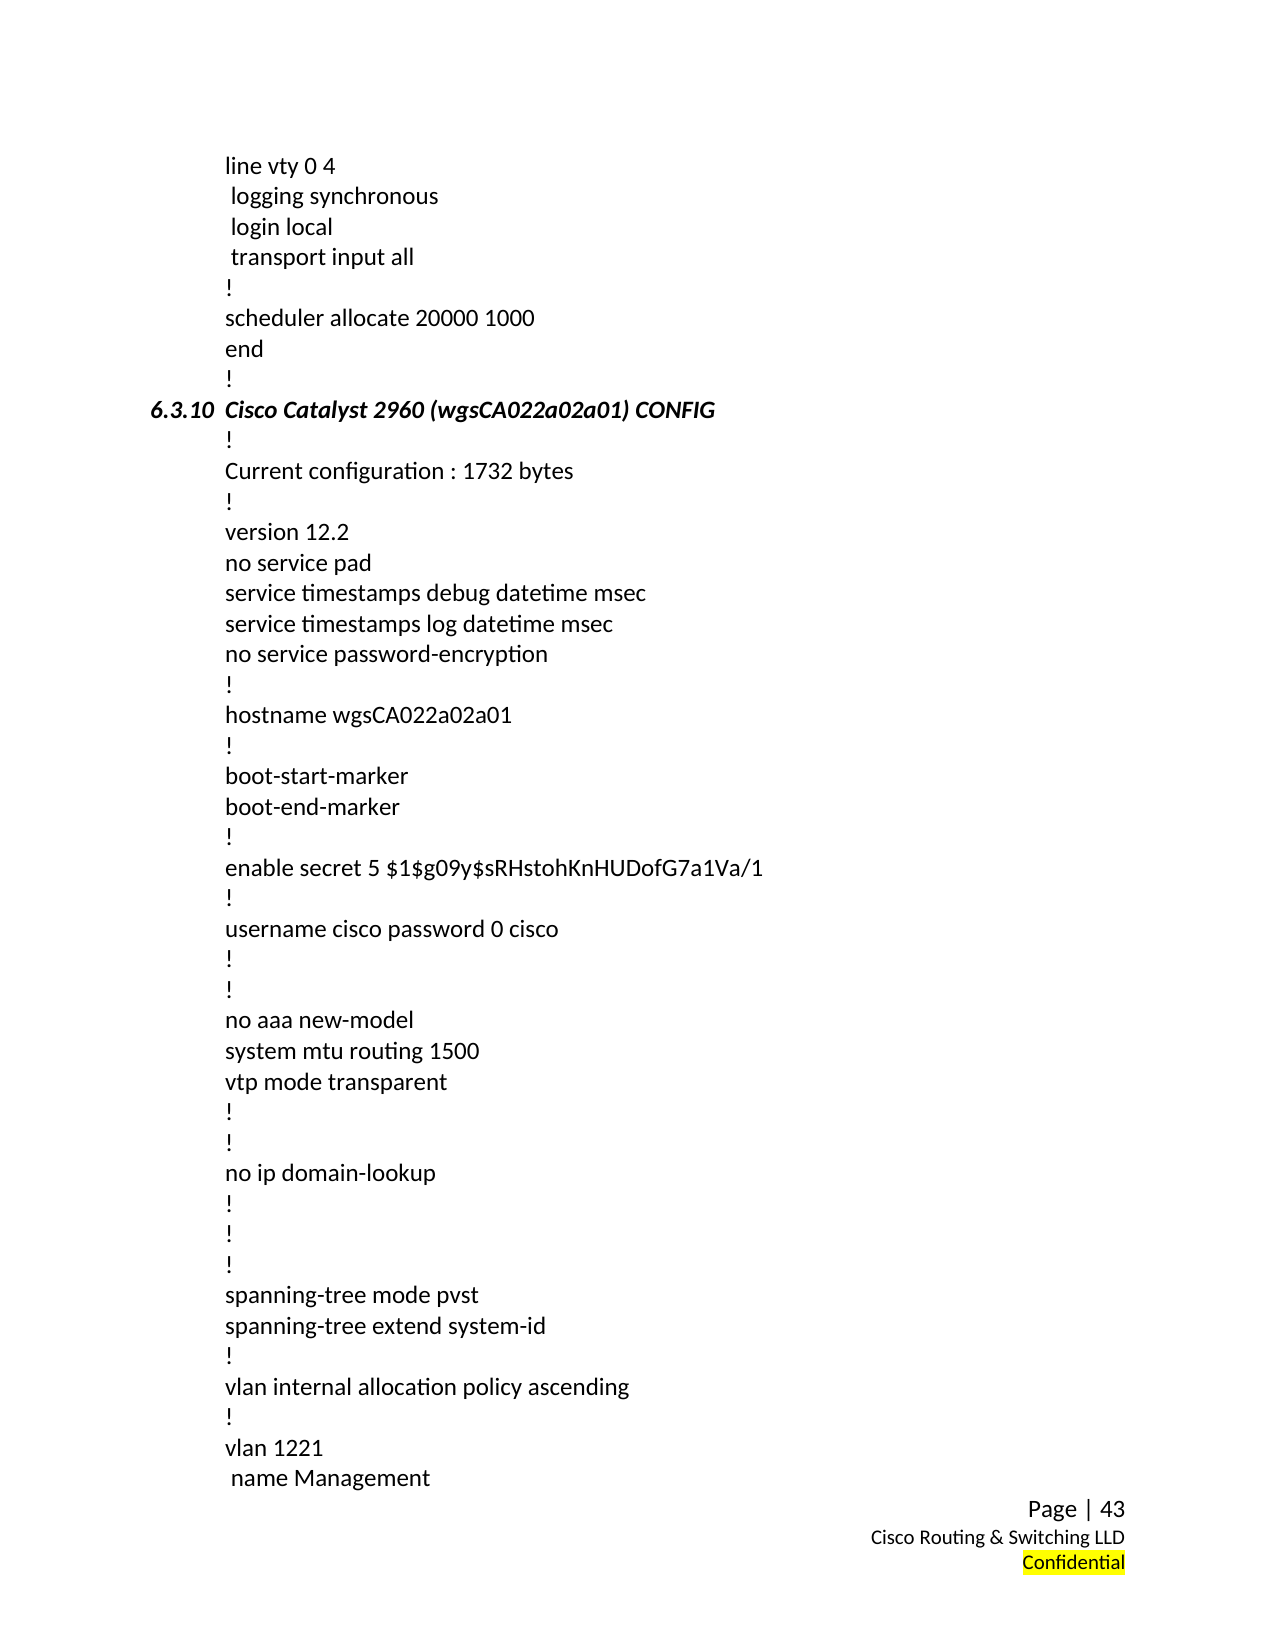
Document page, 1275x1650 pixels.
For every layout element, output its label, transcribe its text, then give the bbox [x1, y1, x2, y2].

text no ip domain-lookup [225, 1157, 1125, 1188]
text ! [225, 1340, 1125, 1371]
text vlan 1221 [225, 1432, 1125, 1462]
text ! [225, 1188, 1125, 1218]
text ! [225, 882, 1125, 913]
text ! [225, 669, 1125, 699]
text Current configuration : 1732 bytes [225, 455, 1125, 486]
text service timestamps debug datetime msec [225, 577, 1125, 608]
text login local [225, 211, 1125, 242]
text end [225, 333, 1125, 364]
text no aaa new-model [225, 1004, 1125, 1035]
text logging synchronous [225, 181, 1125, 211]
text spanning-tree extend system-id [225, 1310, 1125, 1340]
text service timestamps log datetime msec [225, 608, 1125, 638]
text name Management [225, 1462, 1125, 1493]
text ! [225, 1249, 1125, 1279]
text version 12.2 [225, 516, 1125, 547]
text enable secret 5 $1$g09y$sRHstohKnHUDofG7a1Va/1 [225, 852, 1125, 882]
text no service pad [225, 547, 1125, 577]
text no service password-encryption [225, 638, 1125, 669]
text ! [225, 974, 1125, 1004]
text hostname wgsCA022a02a01 [225, 699, 1125, 730]
text scheduler allocate 20000 1000 [225, 303, 1125, 333]
text boot-start-marker [225, 760, 1125, 791]
text ! [225, 272, 1125, 303]
text vlan internal allocation policy ascending [225, 1371, 1125, 1401]
text ! [225, 1218, 1125, 1249]
text ! [225, 1096, 1125, 1127]
text vtp mode transparent [225, 1066, 1125, 1096]
text spanning-tree mode pvst [225, 1279, 1125, 1310]
text ! [225, 364, 1125, 394]
text username cisco password 0 cisco [225, 913, 1125, 943]
text ! [225, 486, 1125, 516]
text ! [225, 821, 1125, 852]
text ! [225, 1127, 1125, 1157]
text line vty 0 4 [225, 150, 1125, 181]
text system mtu routing 1500 [225, 1035, 1125, 1066]
text ! [225, 730, 1125, 760]
subtitle Cisco Catalyst 2960 (wgsCA022a02a01) CONFIG [150, 394, 1125, 425]
text ! [225, 943, 1125, 974]
text ! [225, 425, 1125, 455]
text boot-end-marker [225, 791, 1125, 821]
text transport input all [225, 242, 1125, 272]
text ! [225, 1401, 1125, 1432]
